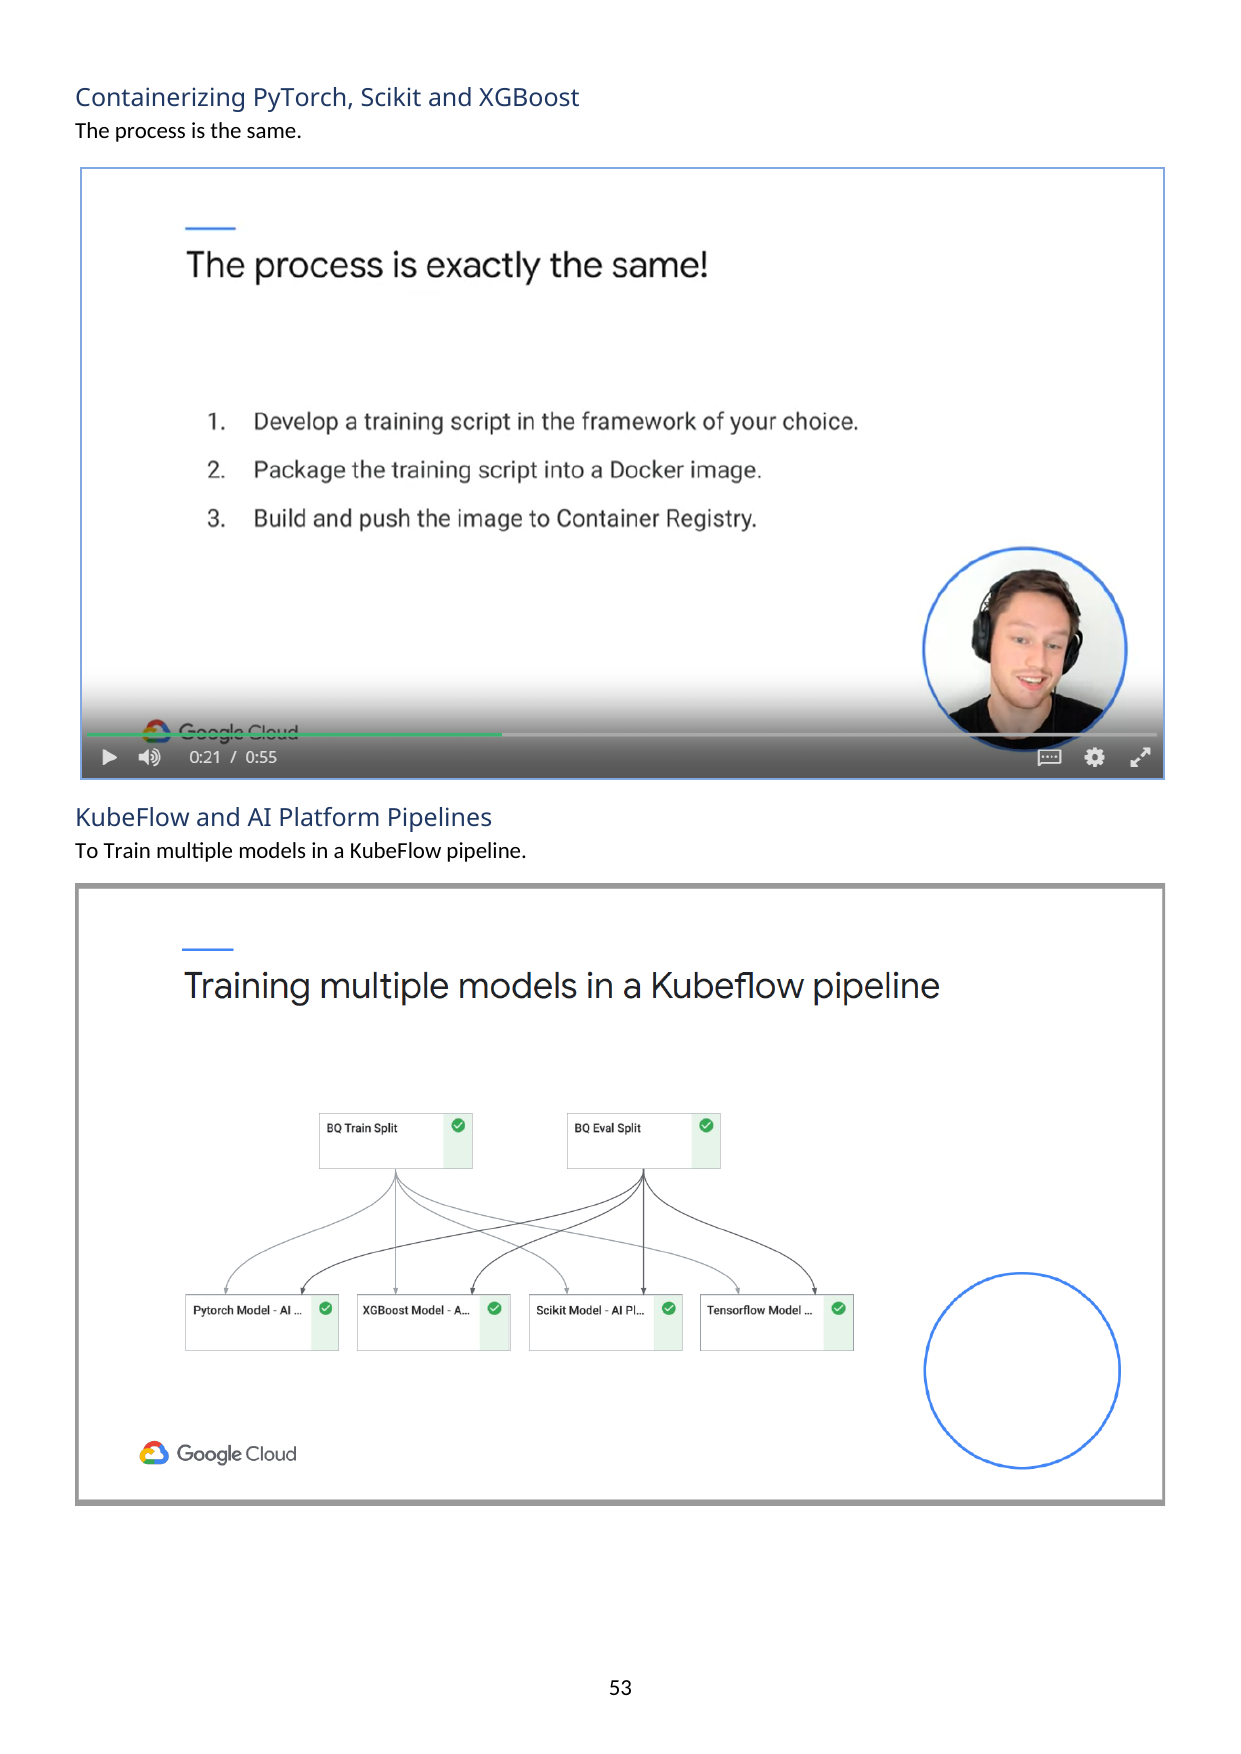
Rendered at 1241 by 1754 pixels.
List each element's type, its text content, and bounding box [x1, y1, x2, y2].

text The process is the same. [75, 116, 1165, 144]
subtitle Containerizing PyTorch, Scikit and XGBoost [75, 79, 1165, 113]
picture [75, 883, 1166, 1506]
picture [75, 162, 1166, 781]
subtitle KubeFlow and AI Platform Pipelines [75, 800, 1165, 834]
text To Train multiple models in a KubeFlow pipeline. [75, 836, 1165, 864]
